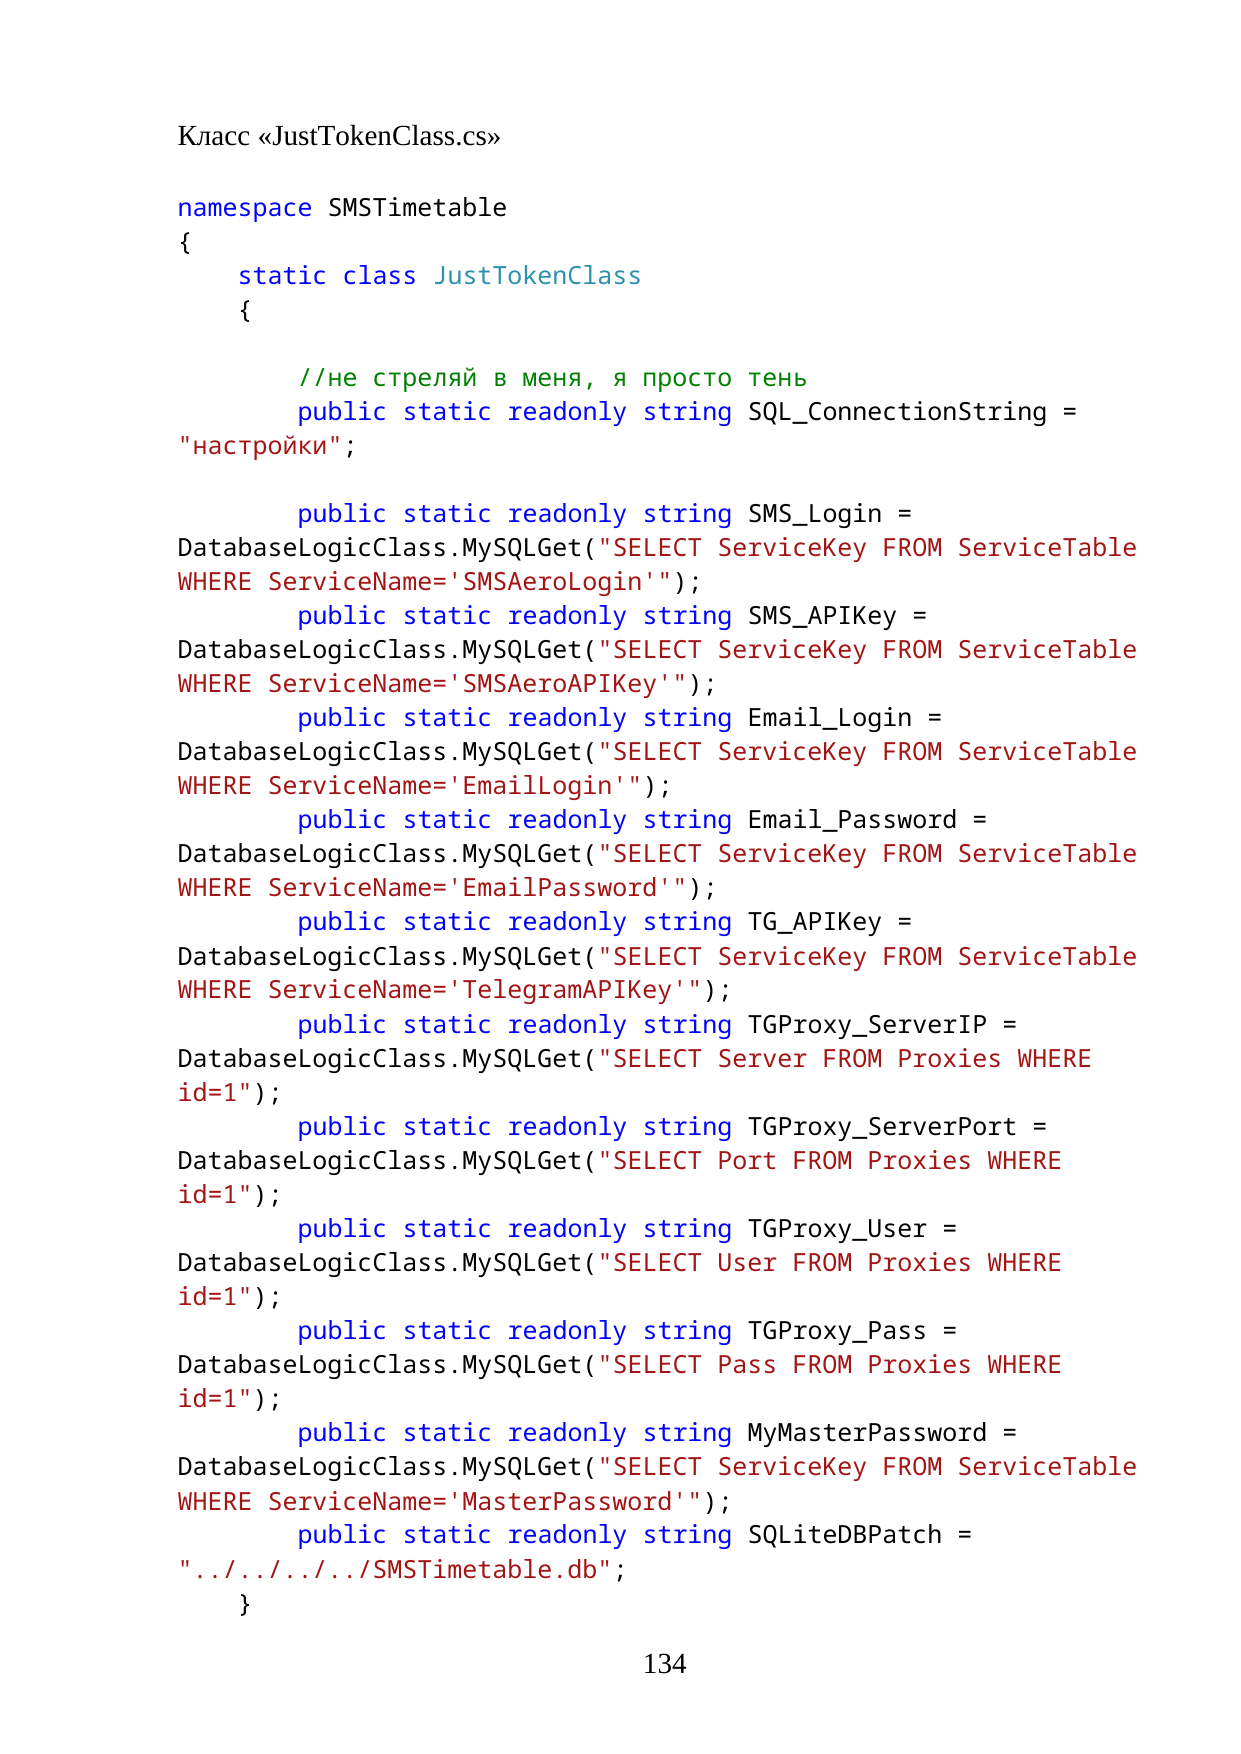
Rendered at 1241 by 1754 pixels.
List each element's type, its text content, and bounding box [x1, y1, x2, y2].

text public static readonly string TGProxy_Pass = DatabaseLogicClass.MySQLGet("SELECT Pass FROM Proxies WHERE id=1"); [177, 1313, 1152, 1415]
text public static readonly string MyMasterPassword = DatabaseLogicClass.MySQLGet("SELECT ServiceKey FROM ServiceTable WHERE ServiceName='MasterPassword'"); [177, 1415, 1152, 1517]
text //не стреляй в меня, я просто тень [177, 359, 1152, 394]
text public static readonly string TGProxy_User = DatabaseLogicClass.MySQLGet("SELECT User FROM Proxies WHERE id=1"); [177, 1211, 1152, 1313]
text public static readonly string Email_Password = DatabaseLogicClass.MySQLGet("SELECT ServiceKey FROM ServiceTable WHERE ServiceName='EmailPassword'"); [177, 802, 1152, 904]
text static class JustTokenClass [177, 257, 1152, 291]
text { [177, 223, 1152, 257]
text Класс «JustTokenClass.cs» [177, 118, 1152, 152]
text public static readonly string SQLiteDBPatch = "../../../../SMSTimetable.db"; [177, 1517, 1152, 1585]
text public static readonly string TGProxy_ServerPort = DatabaseLogicClass.MySQLGet("SELECT Port FROM Proxies WHERE id=1"); [177, 1108, 1152, 1211]
text } [177, 1585, 1152, 1619]
text public static readonly string TGProxy_ServerIP = DatabaseLogicClass.MySQLGet("SELECT Server FROM Proxies WHERE id=1"); [177, 1006, 1152, 1108]
text public static readonly string SMS_Login = DatabaseLogicClass.MySQLGet("SELECT ServiceKey FROM ServiceTable WHERE ServiceName='SMSAeroLogin'"); [177, 495, 1152, 597]
text namespace SMSTimetable [177, 189, 1152, 223]
text public static readonly string TG_APIKey = DatabaseLogicClass.MySQLGet("SELECT ServiceKey FROM ServiceTable WHERE ServiceName='TelegramAPIKey'"); [177, 904, 1152, 1006]
text public static readonly string Email_Login = DatabaseLogicClass.MySQLGet("SELECT ServiceKey FROM ServiceTable WHERE ServiceName='EmailLogin'"); [177, 700, 1152, 802]
text { [177, 291, 1152, 326]
text public static readonly string SQL_ConnectionString = "настройки"; [177, 394, 1152, 462]
text public static readonly string SMS_APIKey = DatabaseLogicClass.MySQLGet("SELECT ServiceKey FROM ServiceTable WHERE ServiceName='SMSAeroAPIKey'"); [177, 597, 1152, 700]
